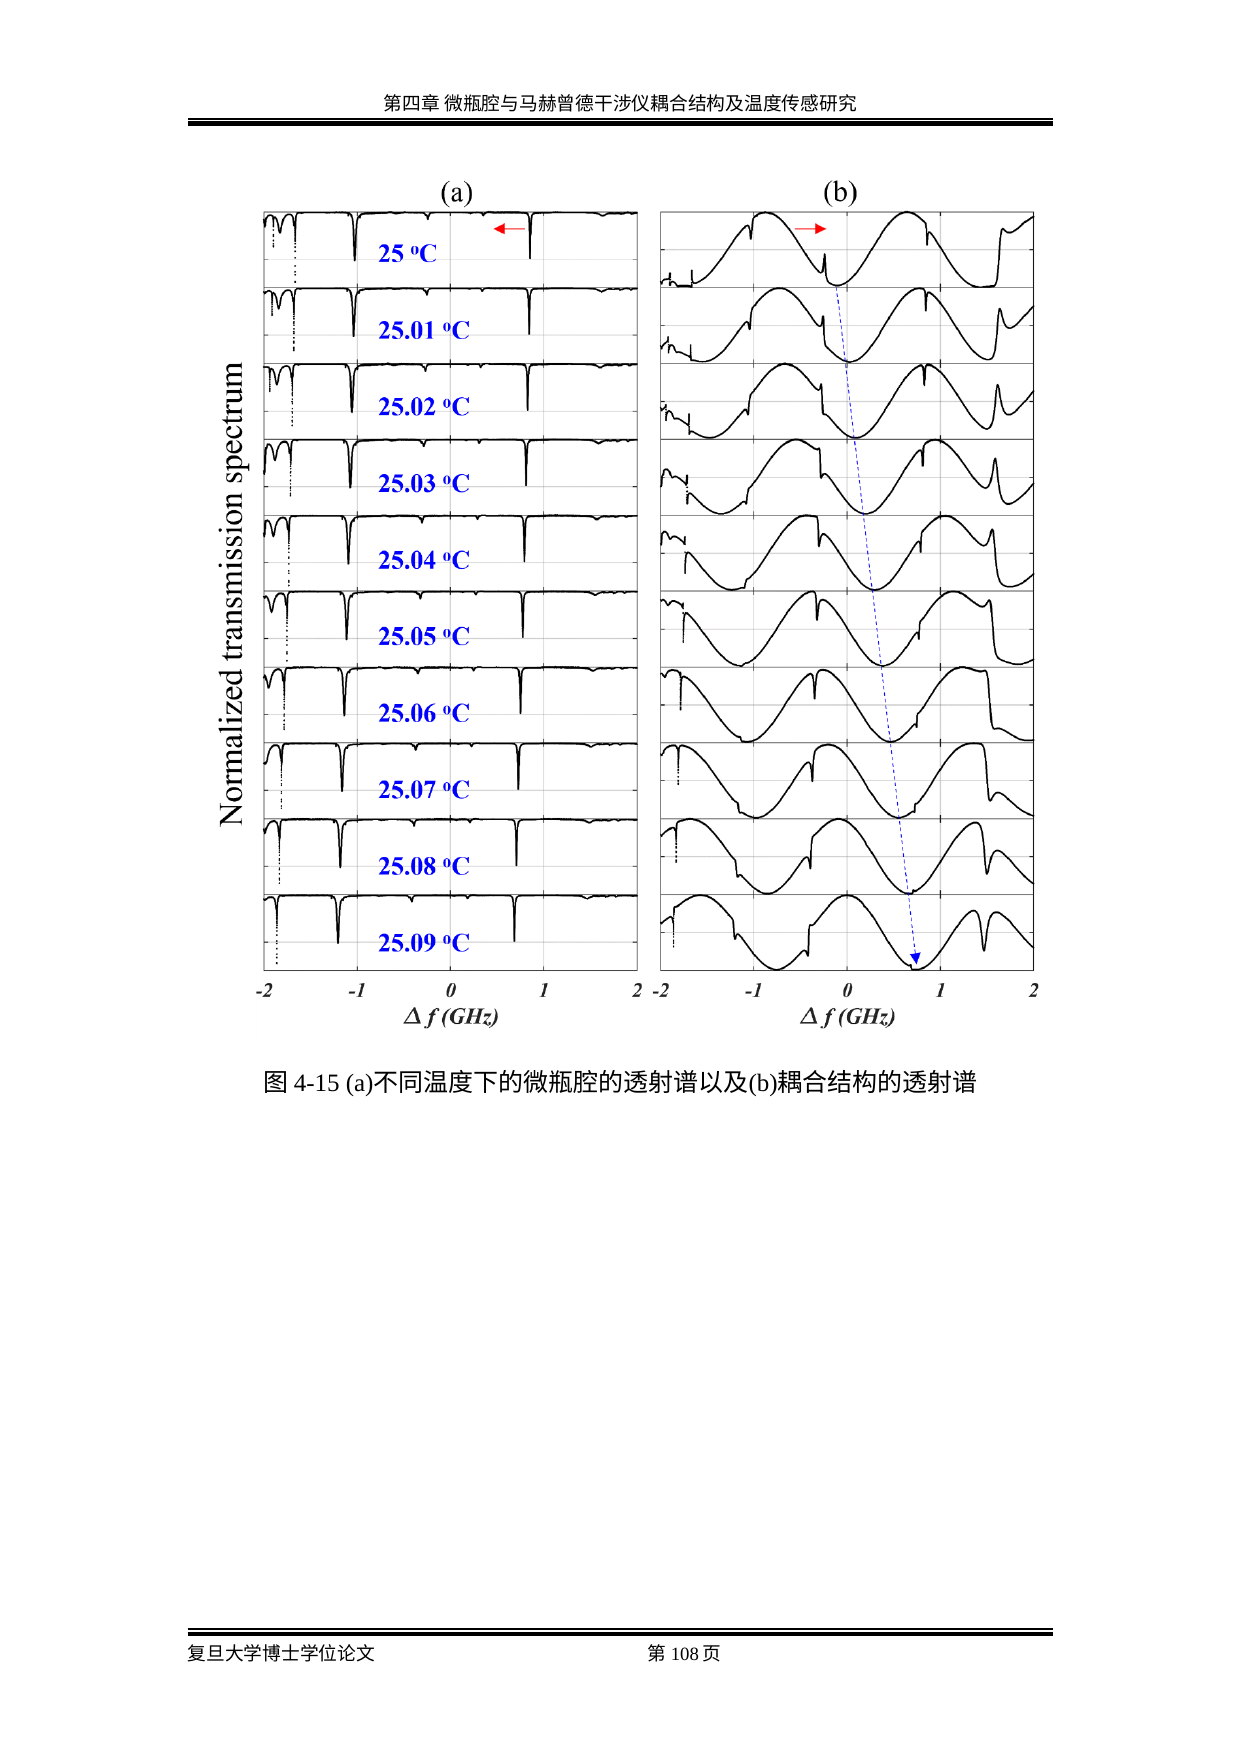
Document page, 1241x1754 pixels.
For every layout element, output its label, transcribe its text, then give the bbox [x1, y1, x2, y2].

text 图 4-15 (a)不同温度下的微瓶腔的透射谱以及(b)耦合结构的透射谱 [187, 1047, 1053, 1115]
picture [199, 163, 1041, 1046]
